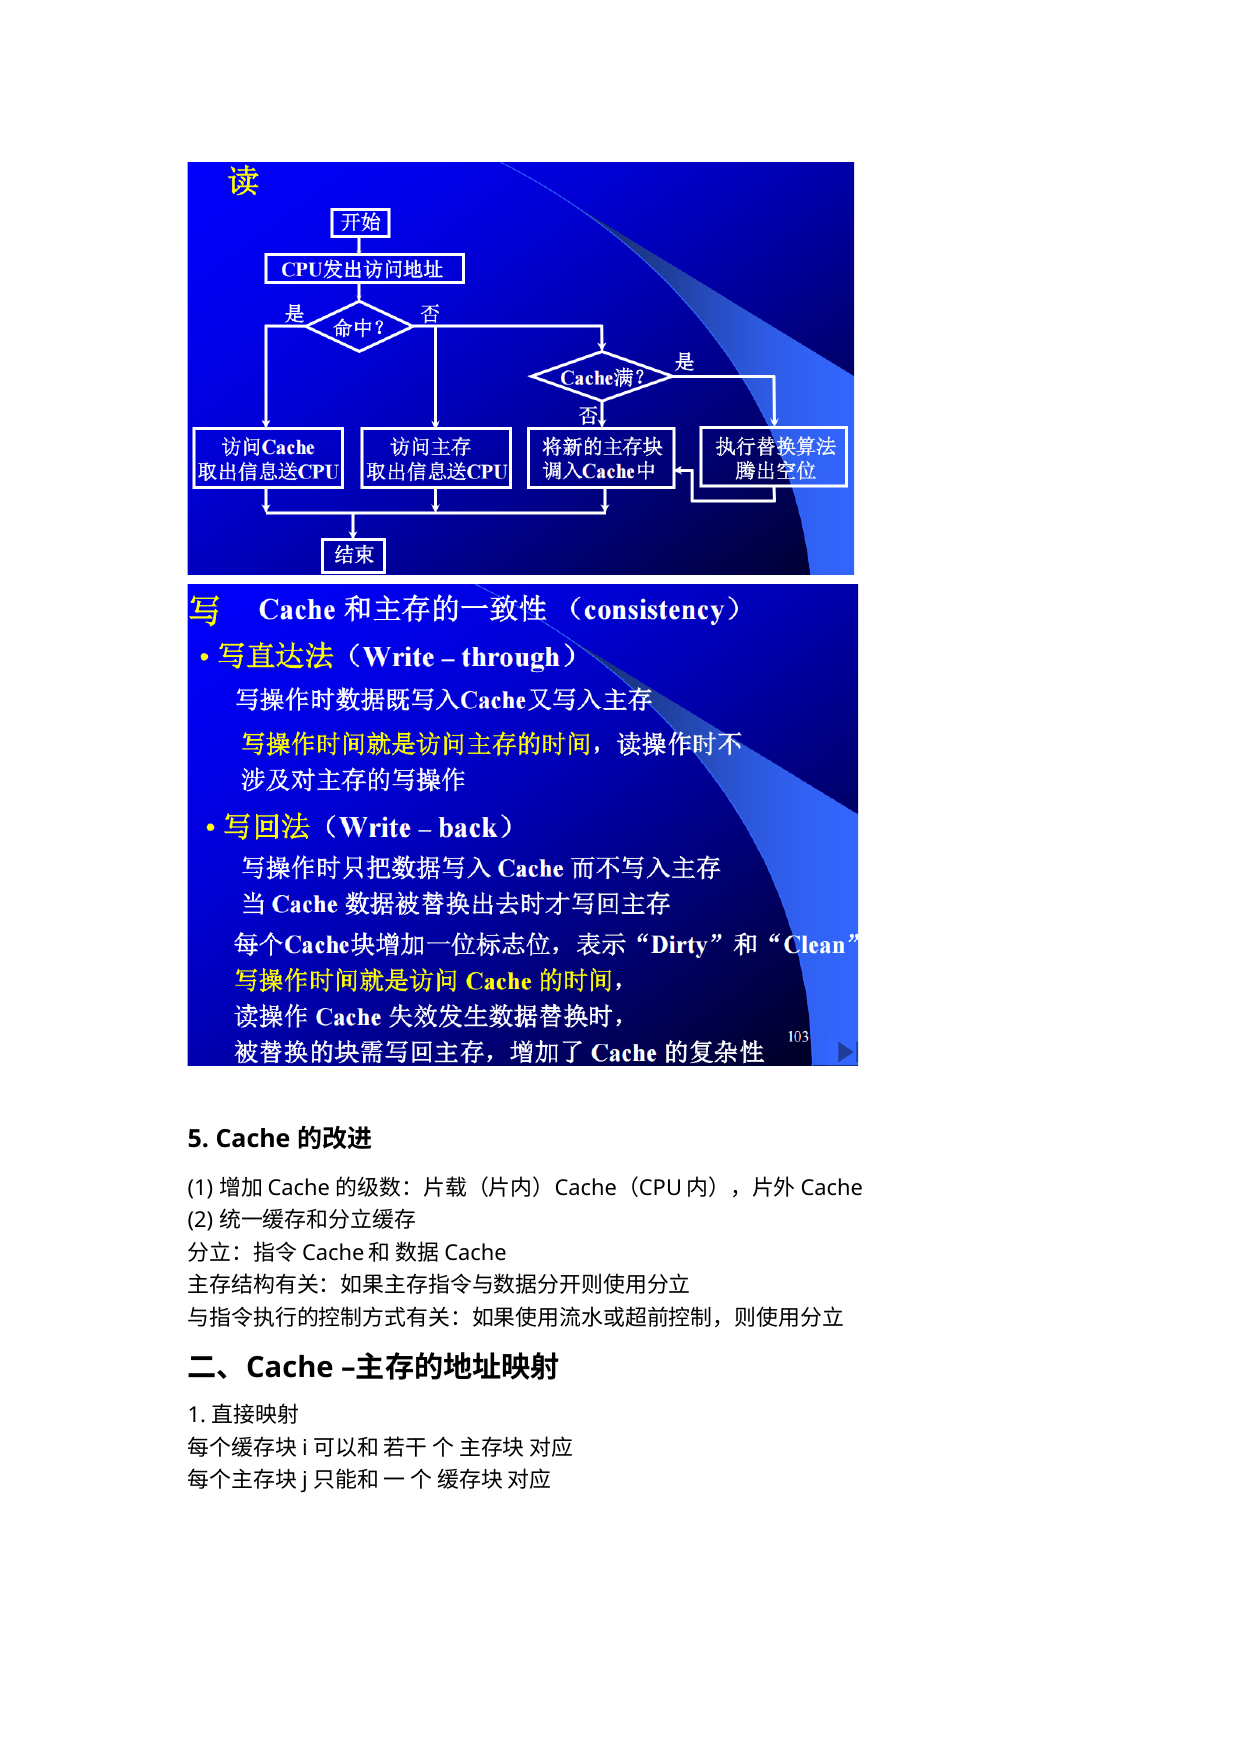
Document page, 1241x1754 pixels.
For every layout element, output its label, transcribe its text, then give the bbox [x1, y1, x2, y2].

text (2) 统一缓存和分立缓存 [187, 1202, 1053, 1234]
text (1) 增加 Cache 的级数：片载（片内）Cache（CPU内），片外 Cache [187, 1169, 1053, 1202]
picture [187, 584, 859, 1066]
text 1. 直接映射 [187, 1397, 1053, 1429]
picture [187, 162, 855, 575]
text 分立：指令 Cache和 数据 Cache [187, 1234, 1053, 1267]
text 与指令执行的控制方式有关：如果使用流水或超前控制，则使用分立 [187, 1299, 1053, 1332]
text 主存结构有关：如果主存指令与数据分开则使用分立 [187, 1267, 1053, 1299]
text 每个缓存块 i 可以和 若干 个 主存块 对应 [187, 1429, 1053, 1462]
text 二、Cache –主存的地址映射 [187, 1332, 1053, 1397]
text 5. Cache 的改进 [187, 1104, 1053, 1169]
text 每个主存块 j 只能和 一 个 缓存块 对应 [187, 1462, 1053, 1494]
